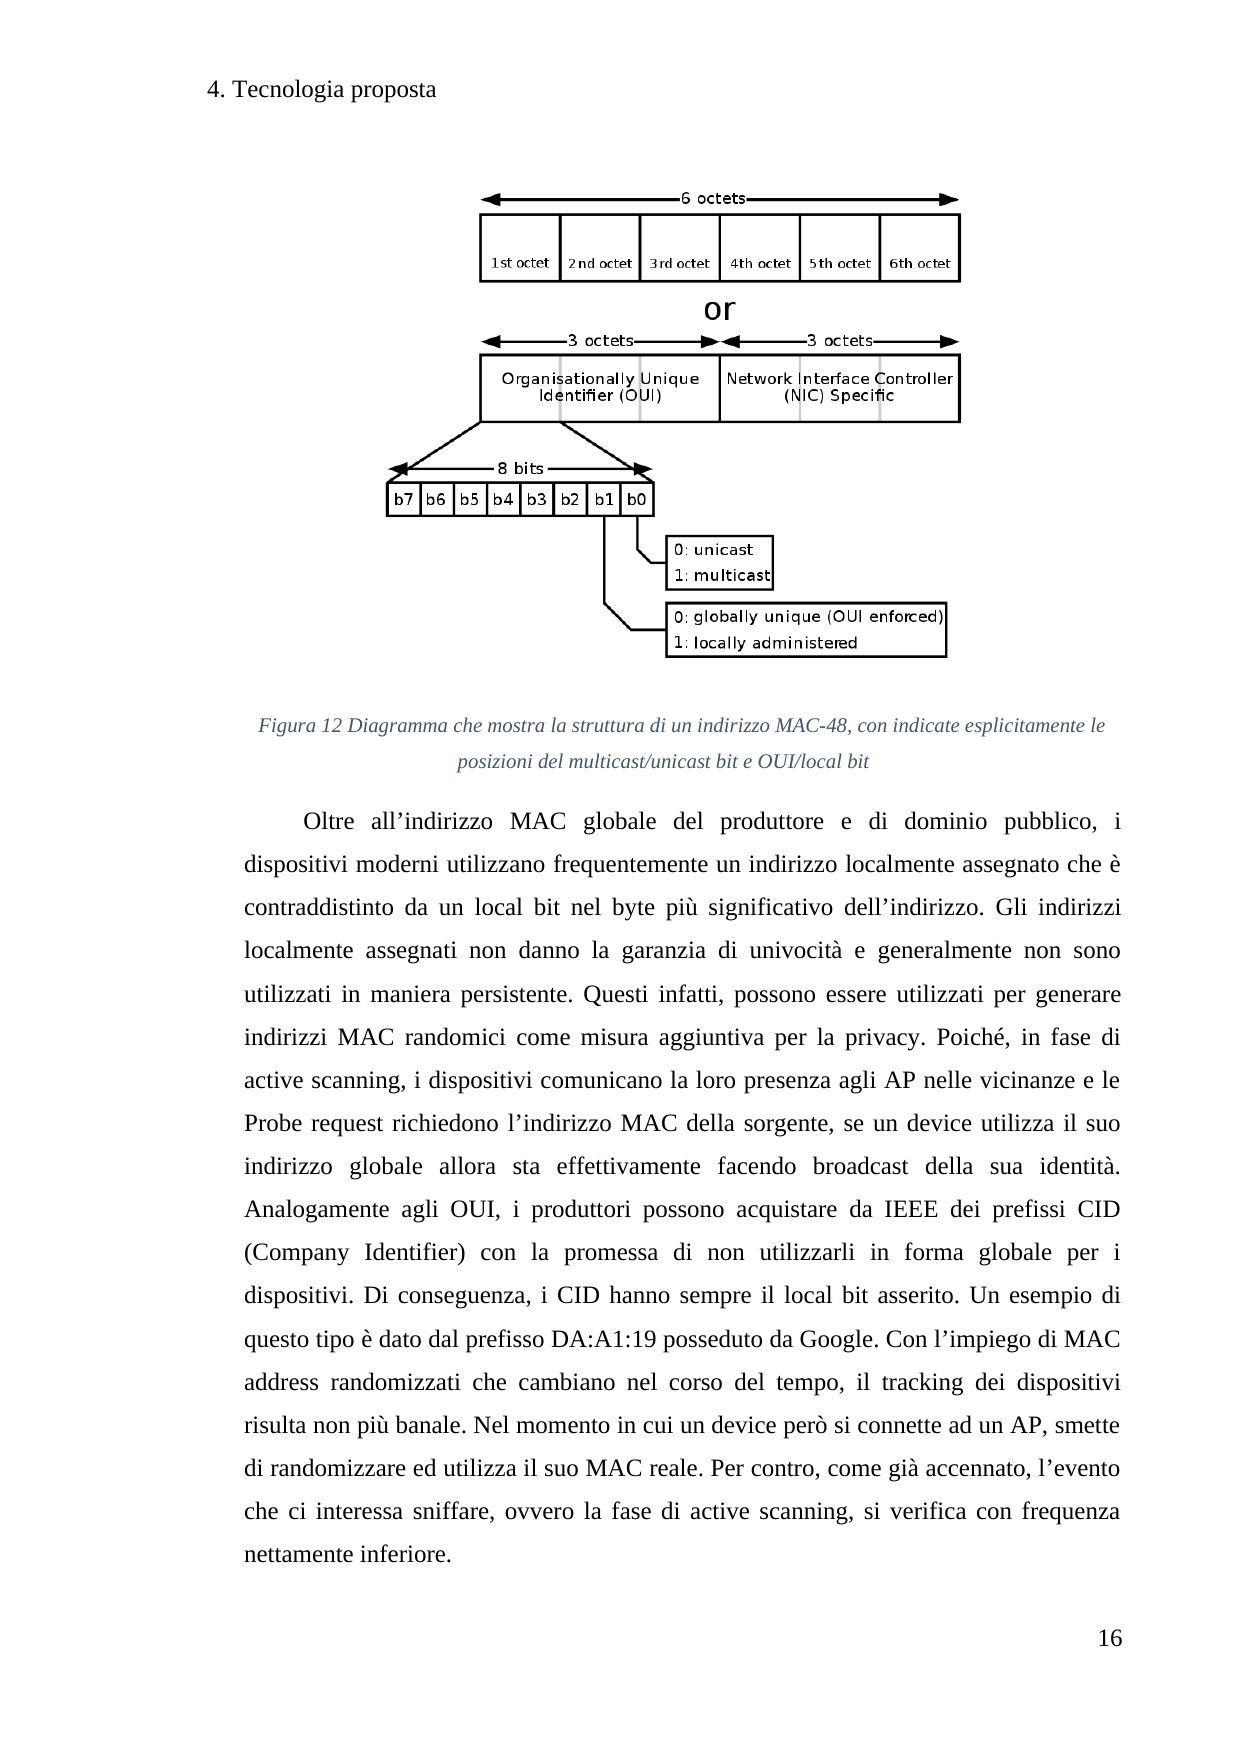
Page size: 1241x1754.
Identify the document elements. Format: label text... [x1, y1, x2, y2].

text Oltre all’indirizzo MAC globale del produttore e di dominio pubblico, i dispositivi moderni utilizzano frequentemente un indirizzo localmente assegnato che è contraddistinto da un local bit nel byte più significativo dell’indirizzo. Gli indirizzi localmente assegnati non danno la garanzia di univocità e generalmente non sono utilizzati in maniera persistente. Questi infatti, possono essere utilizzati per generare indirizzi MAC randomici come misura aggiuntiva per la privacy. Poiché, in fase di active scanning, i dispositivi comunicano la loro presenza agli AP nelle vicinanze e le Probe request richiedono l’indirizzo MAC della sorgente, se un device utilizza il suo indirizzo globale allora sta effettivamente facendo broadcast della sua identità. Analogamente agli OUI, i produttori possono acquistare da IEEE dei prefissi CID (Company Identifier) con la promessa di non utilizzarli in forma globale per i dispositivi. Di conseguenza, i CID hanno sempre il local bit asserito. Un esempio di questo tipo è dato dal prefisso DA:A1:19 posseduto da Google. Con l’impiego di MAC address randomizzati che cambiano nel corso del tempo, il tracking dei dispositivi risulta non più banale. Nel momento in cui un device però si connette ad un AP, smette di randomizzare ed utilizza il suo MAC reale. Per contro, come già accennato, l’evento che ci interessa sniffare, ovvero la fase di active scanning, si verifica con frequenza nettamente inferiore. [244, 806, 1122, 1568]
picture [367, 177, 999, 683]
text Figura 12 Diagramma che mostra la struttura di un indirizzo MAC-48, con indicate esplicitamente le posizioni del multicast/unicast bit e OUI/local bit [207, 713, 1122, 773]
